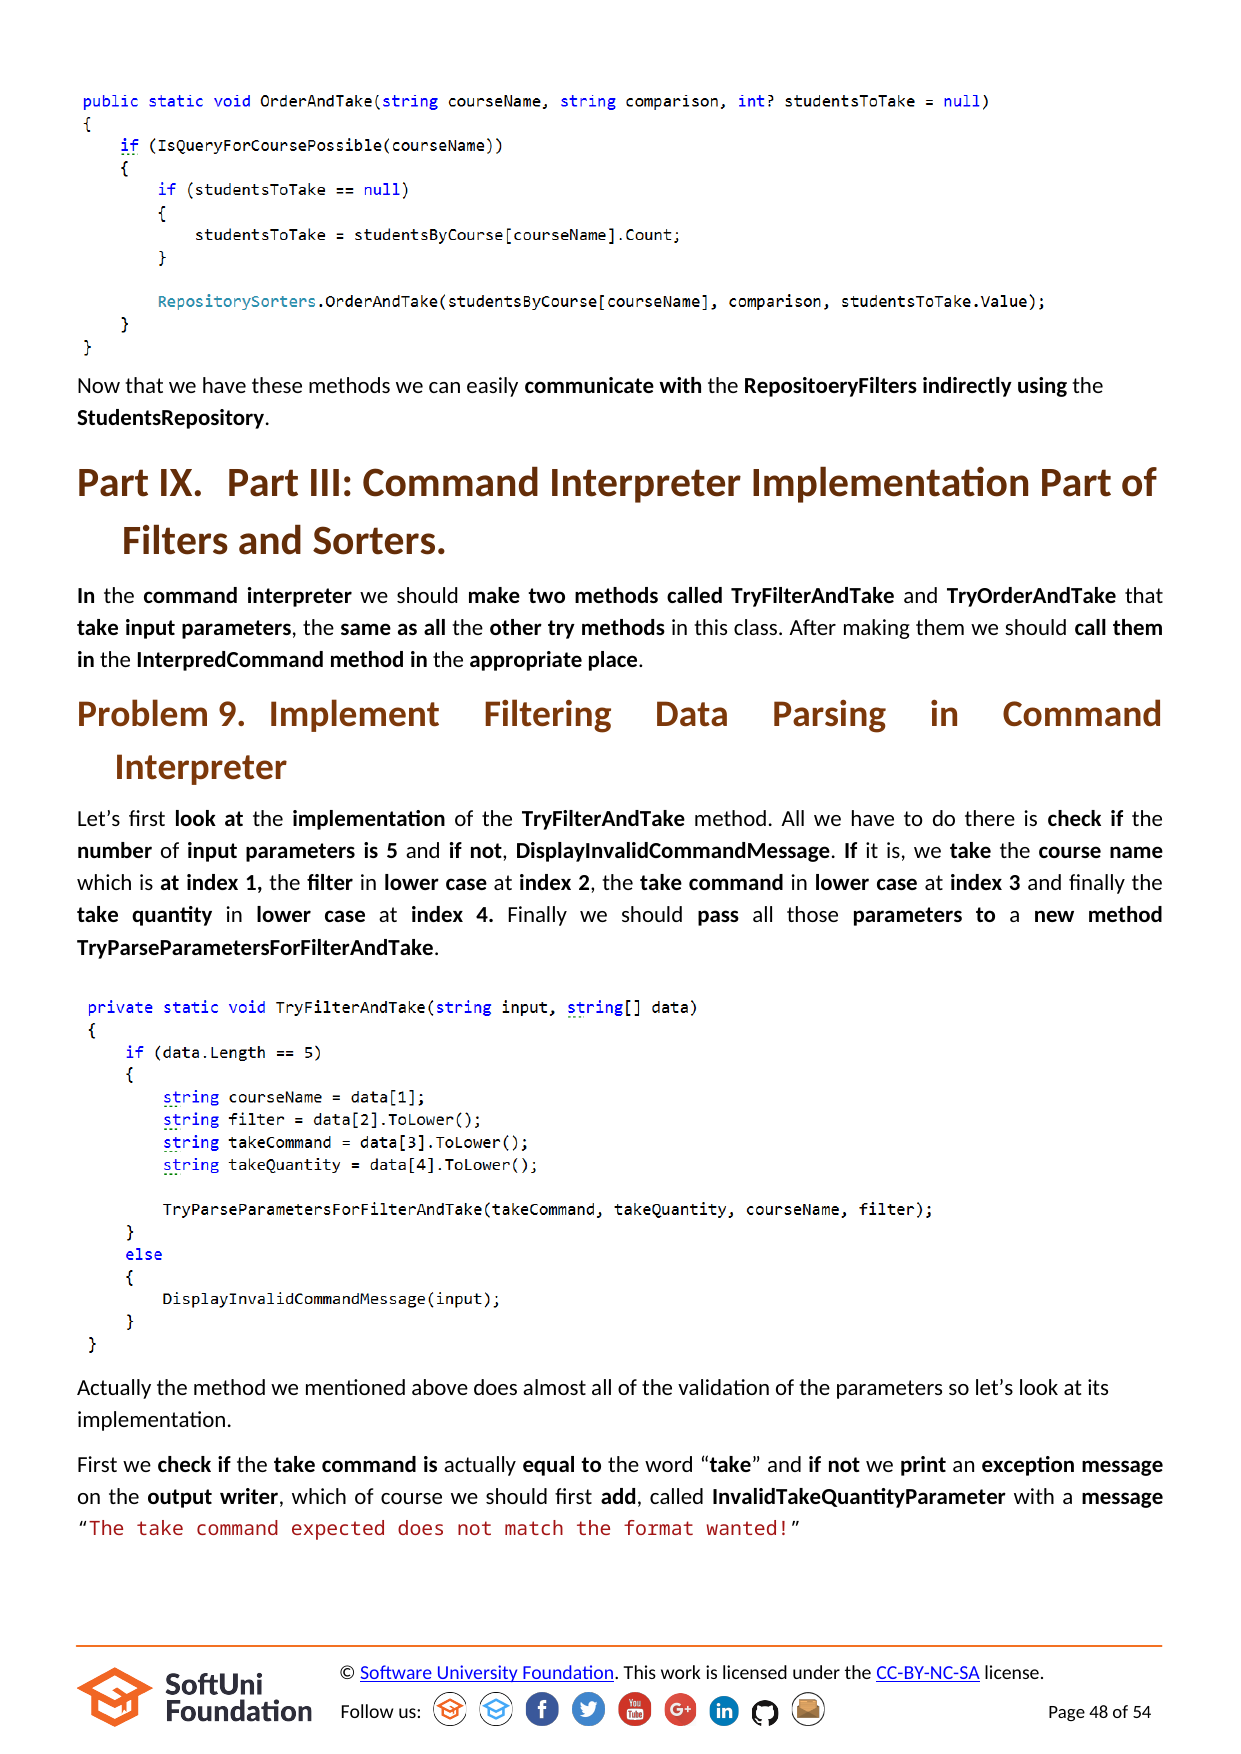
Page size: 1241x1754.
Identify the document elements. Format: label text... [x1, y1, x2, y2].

picture [709, 1696, 718, 1705]
text In the command interpreter we should make two methods called TryFilterAndTake and TryOrderAndTake that take input parameters, the same as all the other try methods in this class. After making them we should call them in the InterpredCommand method in the appropriate place. [77, 581, 1163, 673]
text Actually the method we mentioned above does almost all of the validation of the parameters so let’s look at its implementation. [77, 1373, 1163, 1433]
picture [791, 1692, 825, 1726]
picture [479, 1692, 513, 1726]
picture [618, 1692, 652, 1726]
picture [723, 1708, 732, 1717]
picture [752, 1700, 779, 1726]
picture [76, 997, 937, 1357]
picture [433, 1692, 467, 1726]
subtitle Part III: Command Interpreter Implementation Part of Filters and Sorters. [77, 456, 1163, 565]
picture [525, 1692, 559, 1726]
picture [76, 95, 1052, 367]
picture [730, 1696, 739, 1705]
picture [76, 1667, 312, 1727]
picture [664, 1693, 697, 1726]
text First we check if the take command is actually equal to the word “take” and if not we print an exception message on the output writer, which of course we should first add, called InvalidTakeQuantityParameter with a message “The take command expected does not match the format wanted!” [77, 1450, 1163, 1541]
picture [730, 1717, 739, 1726]
picture [572, 1692, 605, 1726]
picture [709, 1717, 718, 1726]
subtitle Implement Filtering Data Parsing in Command Interpreter [77, 690, 1163, 789]
